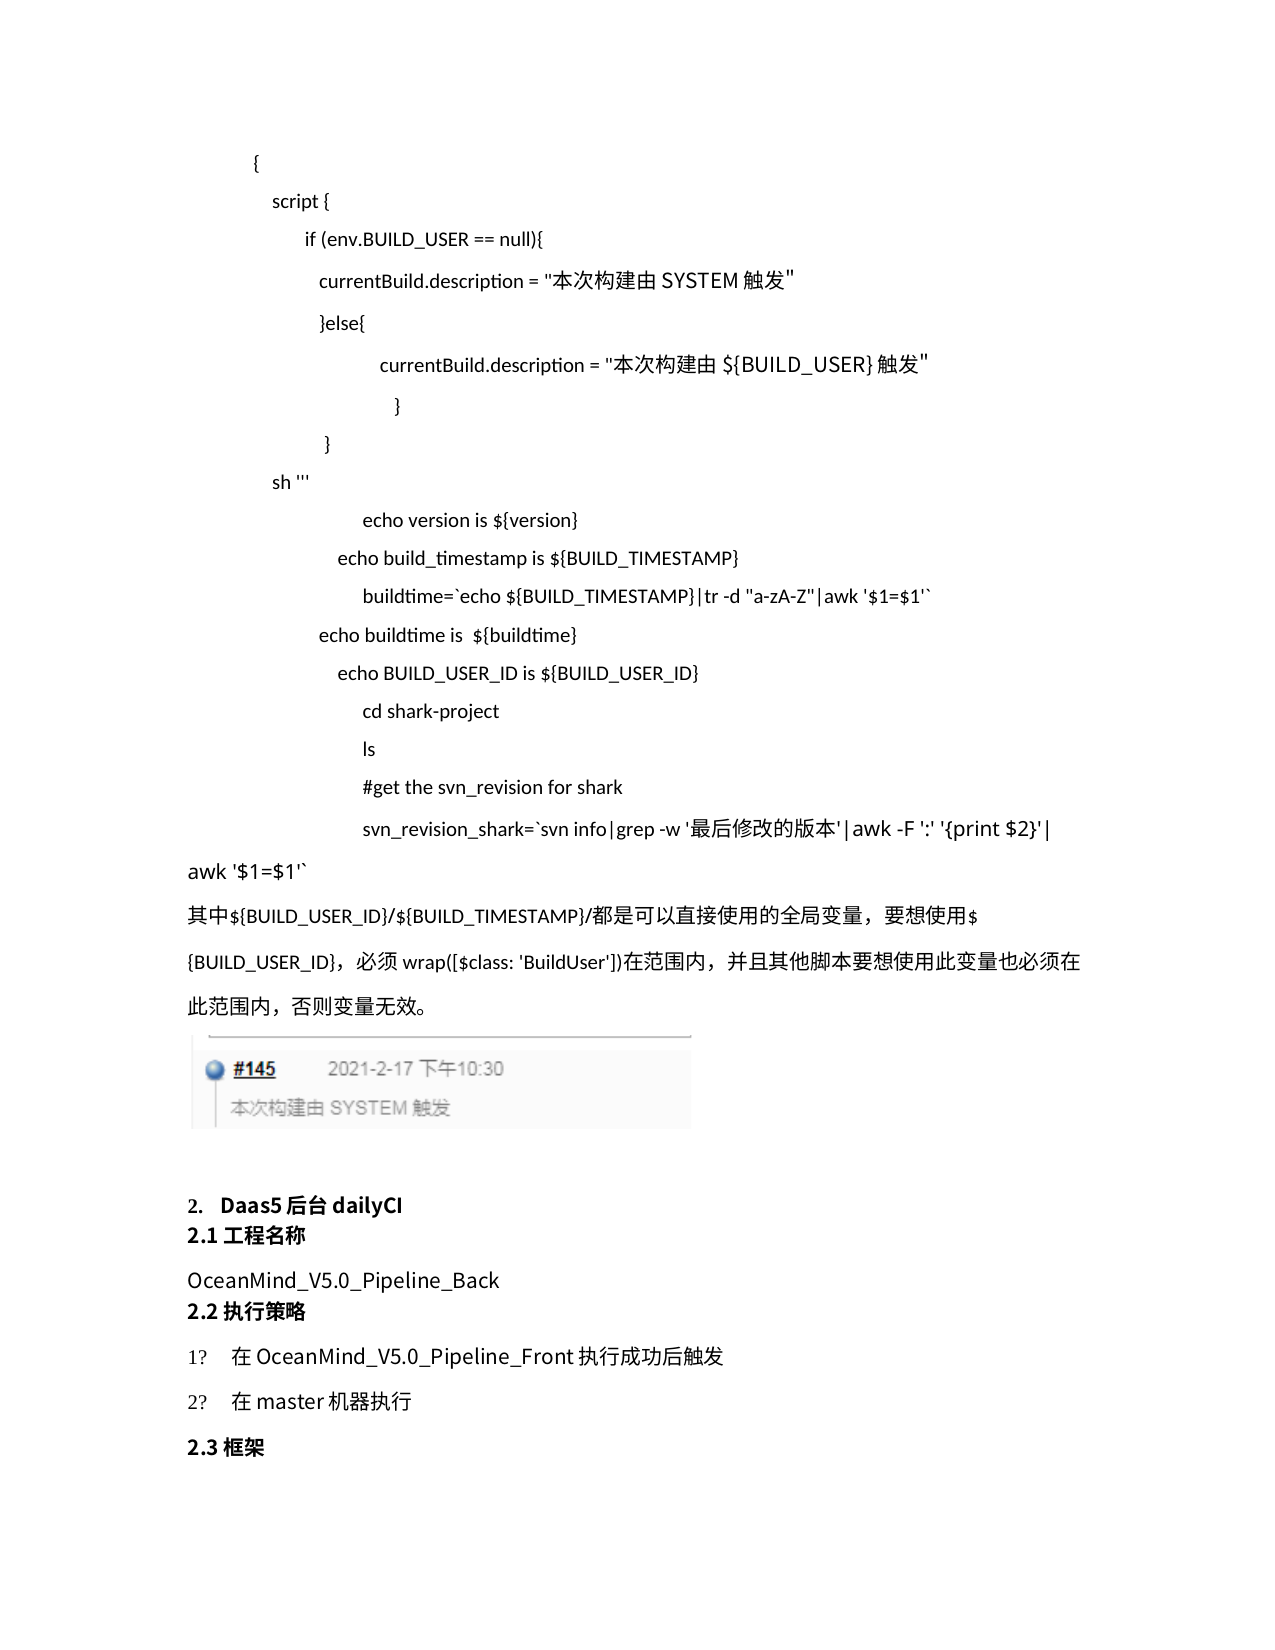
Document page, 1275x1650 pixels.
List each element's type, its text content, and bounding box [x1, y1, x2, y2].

text buildtime=`echo ${BUILD_TIMESTAMP}|tr -d "a-zA-Z"|awk '$1=$1'` [187, 584, 1087, 609]
text if (env.BUILD_USER == null){ [187, 226, 1087, 252]
text echo BUILD_USER_ID is ${BUILD_USER_ID} [187, 660, 1087, 685]
text } [187, 431, 1087, 457]
text cd shark-project [187, 698, 1087, 723]
text { [187, 150, 1087, 175]
text sh ''' [187, 469, 1087, 495]
text 2.3框架 [187, 1431, 1087, 1461]
list 在OceanMind_V5.0_Pipeline_Front执行成功后触发 [187, 1340, 1087, 1371]
text currentBuild.description = "本次构建由 SYSTEM 触发" [187, 264, 1087, 294]
text echo version is ${version} [187, 507, 1087, 533]
text OceanMind_V5.0_Pipeline_Back [187, 1265, 1087, 1295]
text 其中${BUILD_USER_ID}/${BUILD_TIMESTAMP}/都是可以直接使用的全局变量，要想使用${BUILD_USER_ID}，必须 wrap([$class: 'BuildUser'])在范围内，并且其他脚本要想使用此变量也必须在此范围内，否则变量无效。 [187, 899, 1087, 1021]
text echo build_timestamp is ${BUILD_TIMESTAMP} [187, 546, 1087, 571]
text } [187, 393, 1087, 418]
text ls [187, 736, 1087, 762]
picture [187, 1035, 692, 1129]
text echo buildtime is ${buildtime} [187, 622, 1087, 647]
text currentBuild.description = "本次构建由 ${BUILD_USER} 触发" [187, 348, 1087, 378]
list Daas5后台dailyCI [187, 1189, 1087, 1219]
text }else{ [187, 310, 1087, 335]
text script { [187, 188, 1087, 213]
text 2.1工程名称 [187, 1219, 1087, 1250]
text 2.2执行策略 [187, 1295, 1087, 1325]
text #get the svn_revision for shark [187, 774, 1087, 800]
text svn_revision_shark=`svn info|grep -w '最后修改的版本'|awk -F ':' '{print $2}'|awk '$1=$1'` [187, 812, 1087, 885]
list 在master机器执行 [187, 1386, 1087, 1416]
